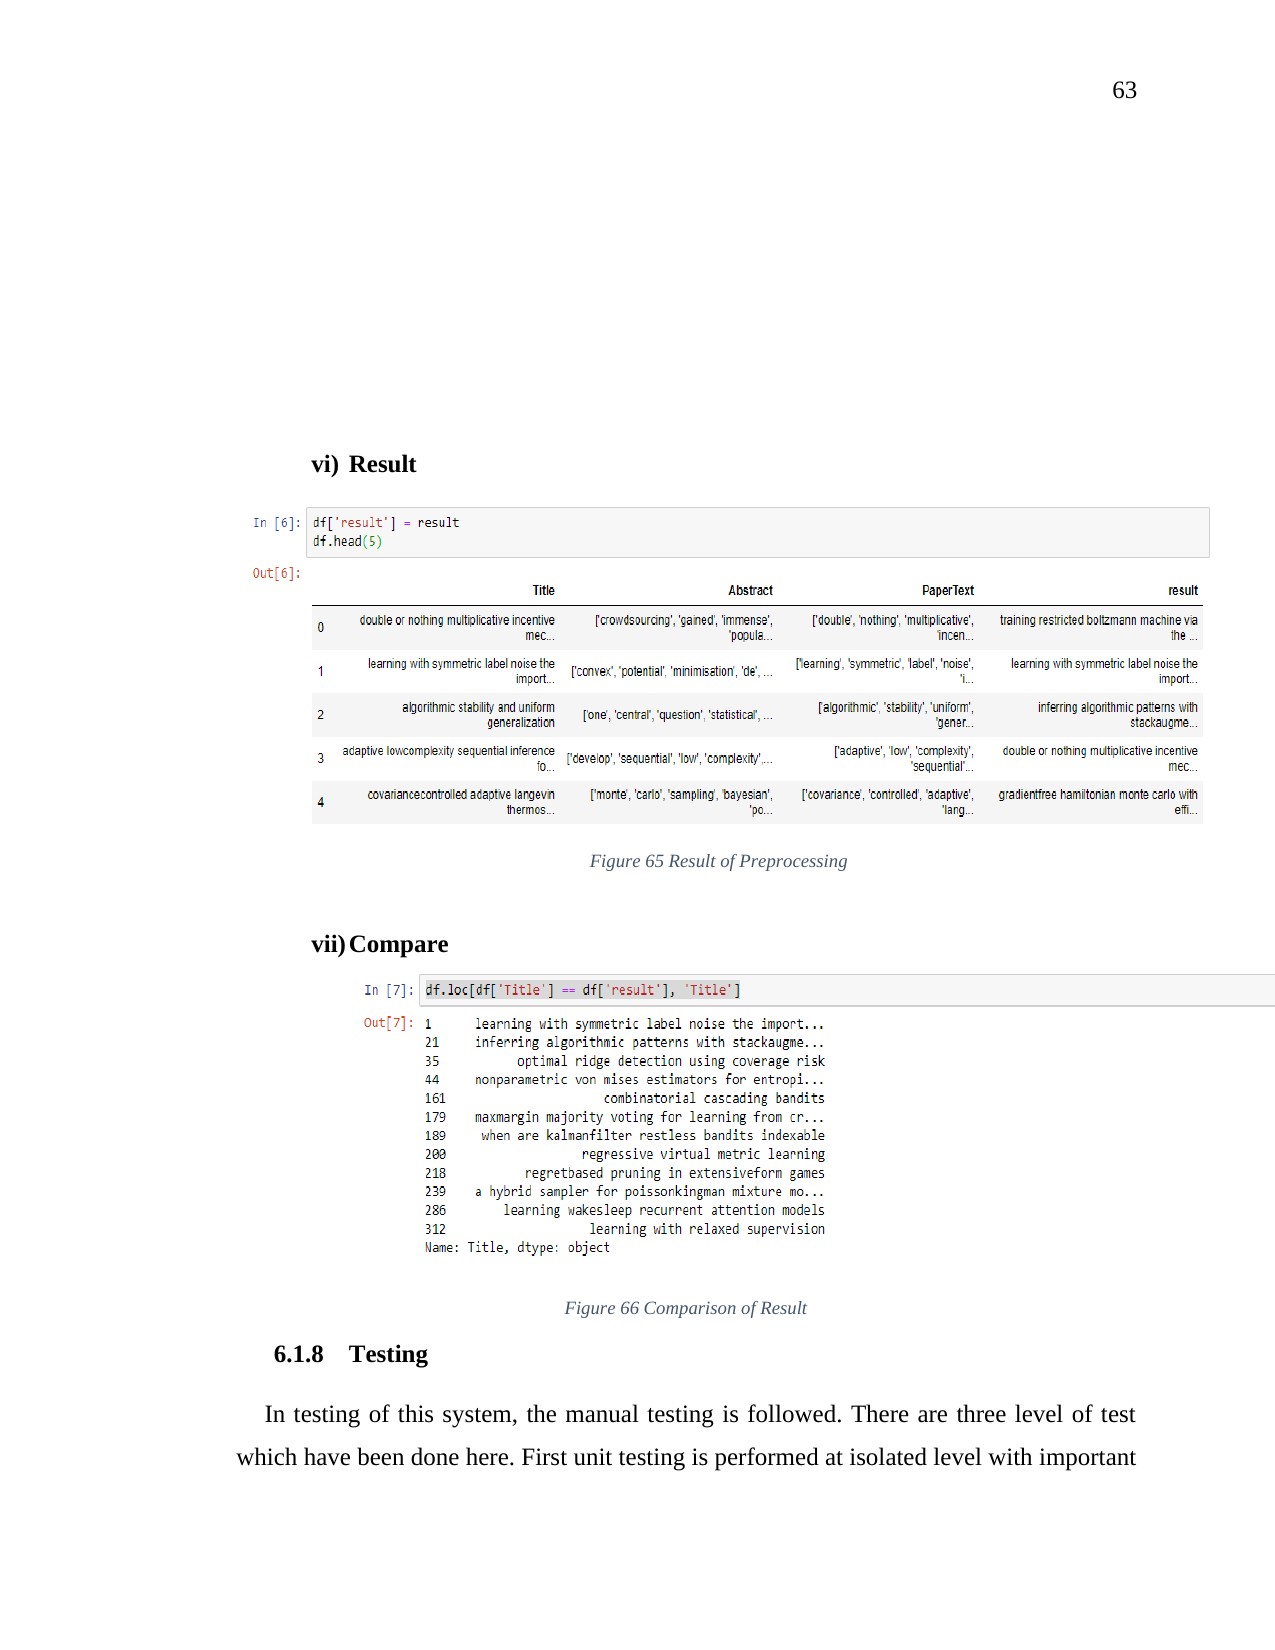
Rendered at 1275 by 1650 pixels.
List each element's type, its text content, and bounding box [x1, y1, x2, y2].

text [236, 1399, 1137, 1471]
picture [217, 492, 1221, 841]
list Compare [311, 929, 1137, 958]
text Figure 66 Comparison of Result [236, 1297, 1137, 1319]
list Testing [274, 1339, 1137, 1368]
list Result [311, 449, 1137, 478]
picture [348, 972, 1275, 1267]
